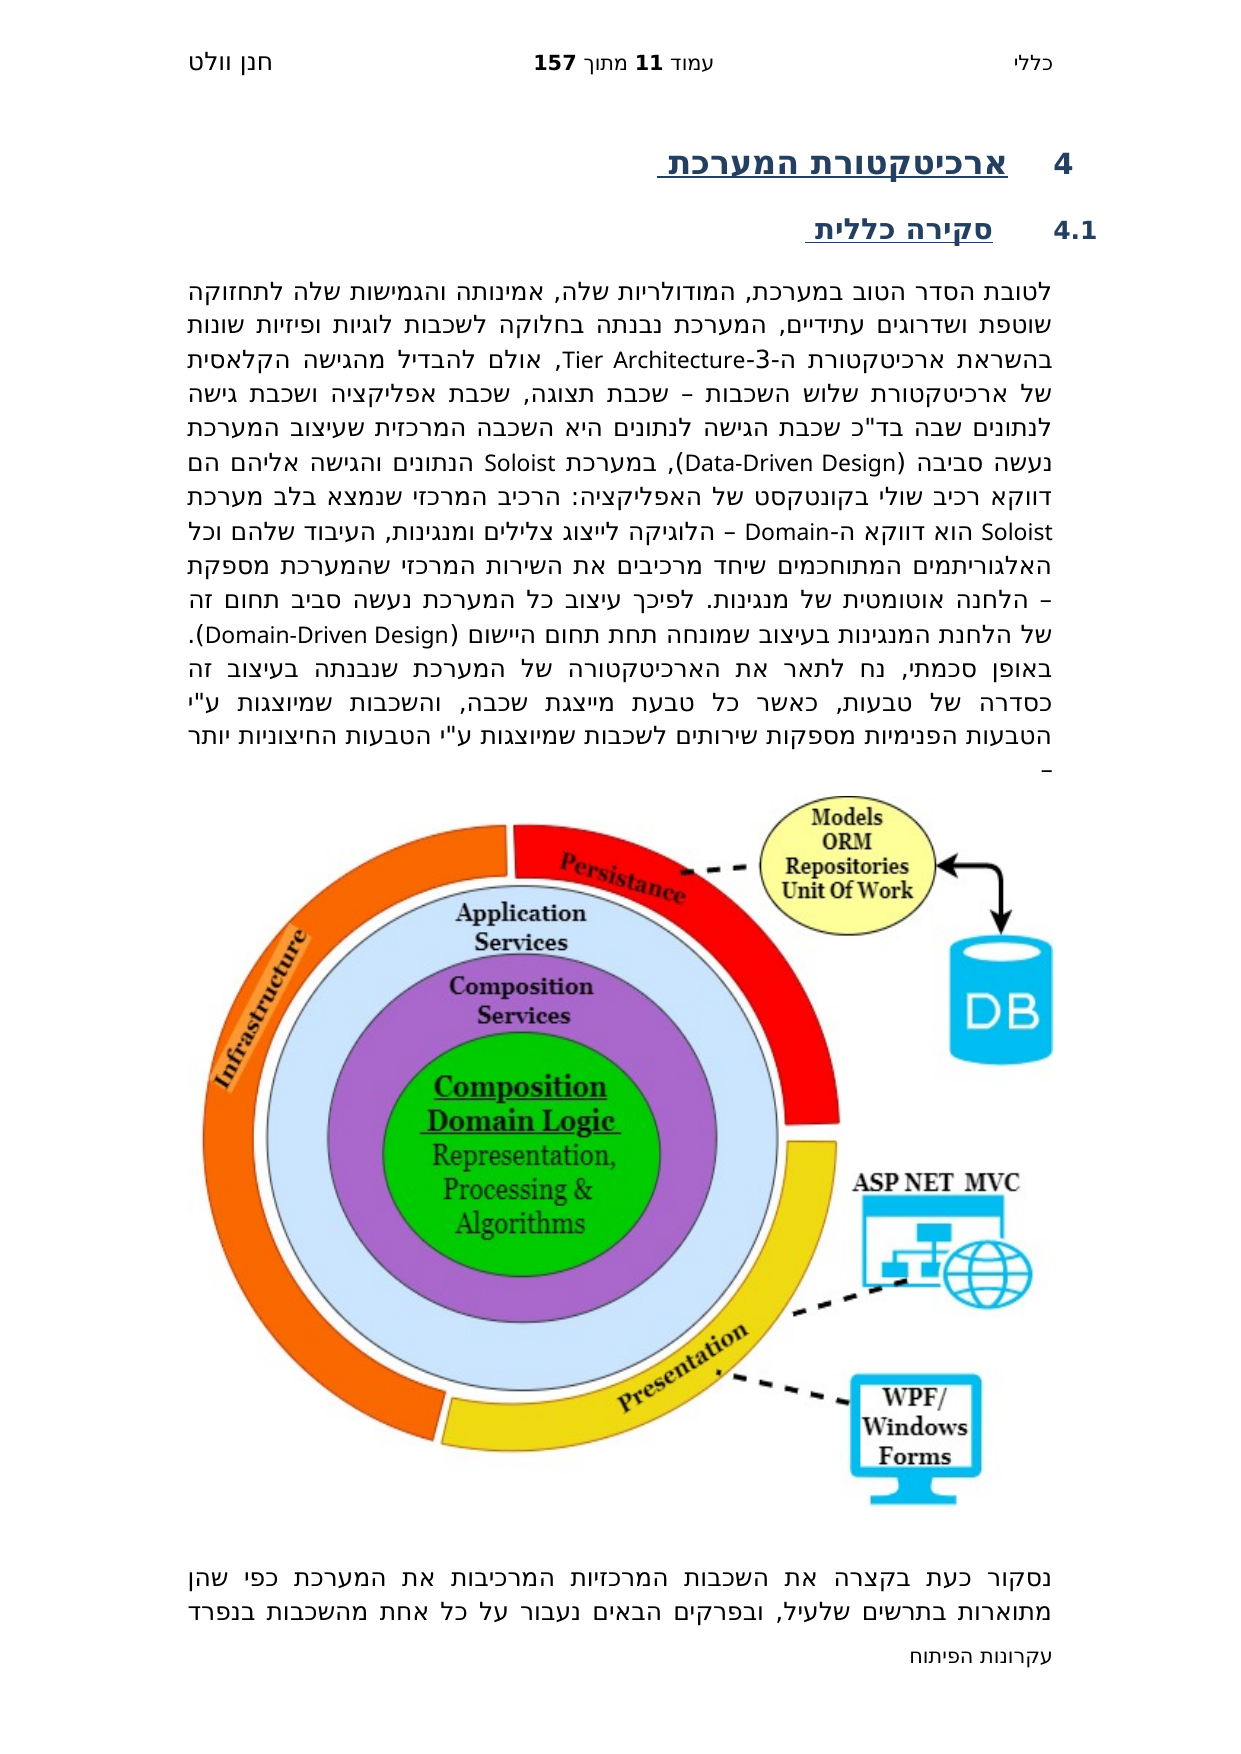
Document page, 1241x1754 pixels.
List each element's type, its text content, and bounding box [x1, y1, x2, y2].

text לטובת הסדר הטוב במערכת, המודולריות שלה, אמינותה והגמישות שלה לתחזוקה שוטפת ושדרוגים עתידיים, המערכת נבנתה בחלוקה לשכבות לוגיות ופיזיות שונות בהשראת ארכיטקטורת ה-3-Tier Architecture, אולם להבדיל מהגישה הקלאסית של ארכיטקטורת שלוש השכבות – שכבת תצוגה, שכבת אפליקציה ושכבת גישה לנתונים שבה בד"כ שכבת הגישה לנתונים היא השכבה המרכזית שעיצוב המערכת נעשה סביבה (Data-Driven Design), במערכת Soloist הנתונים והגישה אליהם הם דווקא רכיב שולי בקונטקסט של האפליקציה: הרכיב המרכזי שנמצא בלב מערכת Soloist הוא דווקא ה-Domain – הלוגיקה לייצוג צלילים ומנגינות, העיבוד שלהם וכל האלגוריתמים המתוחכמים שיחד מרכיבים את השירות המרכזי שהמערכת מספקת – הלחנה אוטומטית של מנגינות. לפיכך עיצוב כל המערכת נעשה סביב תחום זה של הלחנת המנגינות בעיצוב שמונחה תחת תחום היישום (Domain-Driven Design). באופן סכמתי, נח לתאר את הארכיטקטורה של המערכת שנבנתה בעיצוב זה כסדרה של טבעות, כאשר כל טבעת מייצגת שכבה, והשכבות שמיוצגות ע"י הטבעות הפנימיות מספקות שירותים לשכבות שמיוצגות ע"י הטבעות החיצוניות יותר – [187, 277, 1053, 784]
subtitle ארכיטקטורת המערכת [187, 143, 1053, 182]
picture [187, 796, 1053, 1507]
subtitle סקירה כללית [187, 213, 1053, 247]
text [187, 1563, 1053, 1626]
